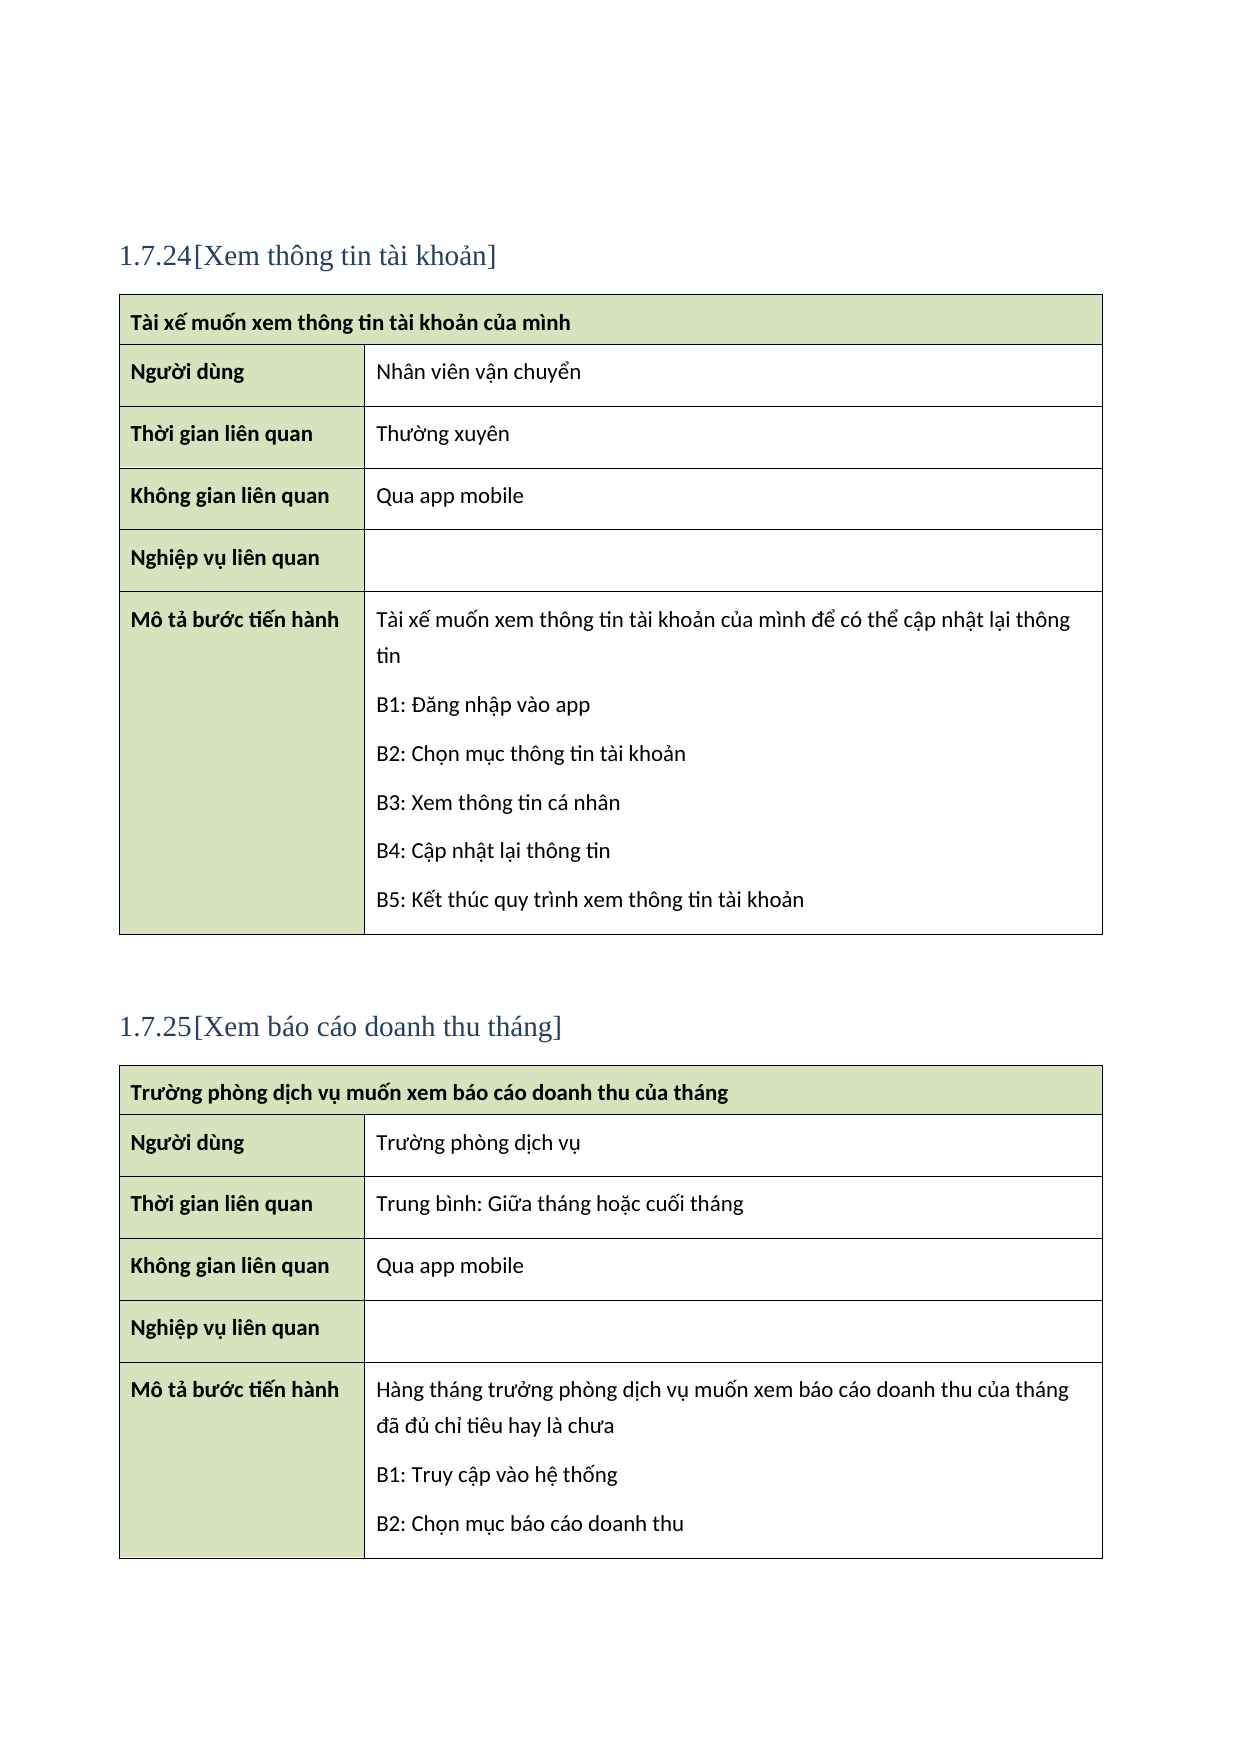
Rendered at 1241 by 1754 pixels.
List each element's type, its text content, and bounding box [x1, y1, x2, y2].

table_cell Tài xế muốn xem thông tin tài khoản của mình để có thể cập nhật lại thông tin B1: Đăng nhập vào app B2: Chọn mục thông tin tài khoản B3: Xem thông tin cá nhân B4: Cập nhật lại thông tin B5: Kết thúc quy trình xem thông tin tài khoản [365, 592, 1102, 934]
table_cell Thời gian liên quan [120, 407, 364, 467]
table_header Tài xế muốn xem thông tin tài khoản của mình [120, 295, 1102, 344]
subtitle [Xem báo cáo doanh thu tháng] [118, 1009, 1122, 1042]
table_cell Thường xuyên [365, 407, 1102, 467]
table_cell Không gian liên quan [120, 1239, 364, 1300]
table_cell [120, 1363, 364, 1557]
table_cell Nhân viên vận chuyển [365, 345, 1102, 406]
table_cell Người dùng [120, 1115, 364, 1176]
table_cell [365, 1301, 1102, 1362]
table_cell Nghiệp vụ liên quan [120, 1301, 364, 1362]
table_cell Trường phòng dịch vụ [365, 1115, 1102, 1176]
table_cell [365, 530, 1102, 591]
table_cell Qua app mobile [365, 469, 1102, 529]
table_cell Nghiệp vụ liên quan [120, 530, 364, 591]
table_cell Người dùng [120, 345, 364, 406]
table_cell Qua app mobile [365, 1239, 1102, 1300]
table_cell Không gian liên quan [120, 469, 364, 529]
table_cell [365, 1363, 1102, 1557]
table_cell Mô tả bước tiến hành [120, 592, 364, 934]
table_cell Trung bình: Giữa tháng hoặc cuối tháng [365, 1177, 1102, 1238]
table_cell Thời gian liên quan [120, 1177, 364, 1238]
subtitle [Xem thông tin tài khoản] [118, 238, 1122, 272]
table_header Trường phòng dịch vụ muốn xem báo cáo doanh thu của tháng [120, 1066, 1102, 1114]
